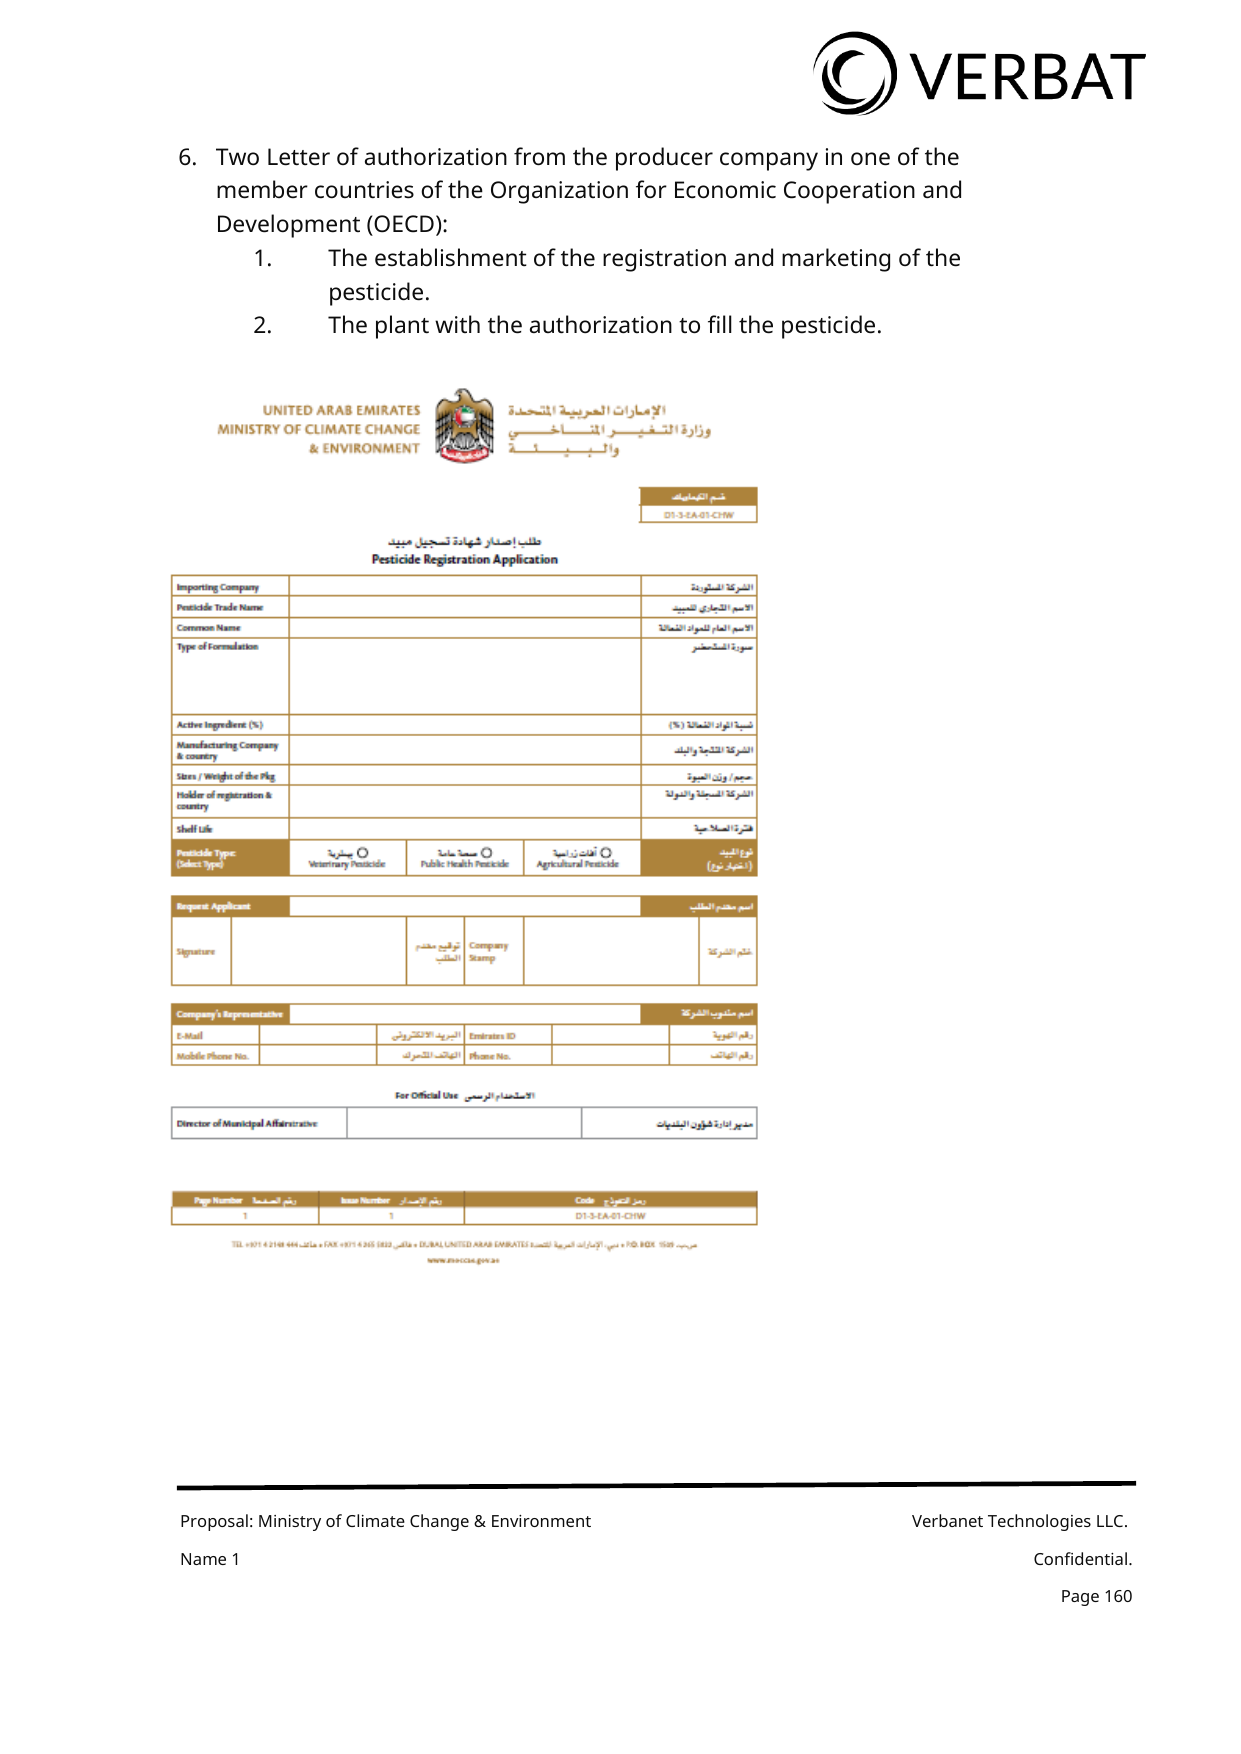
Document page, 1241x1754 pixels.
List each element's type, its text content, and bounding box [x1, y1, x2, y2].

picture [140, 359, 783, 1271]
list The plant with the authorization to fill the pesticide. [253, 309, 1053, 341]
list The establishment of the registration and marketing of the pesticide. [253, 242, 1053, 307]
list Two Letter of authorization from the producer company in one of the member countries of the Organization for Economic Cooperation and Development (OECD): [178, 141, 1053, 239]
picture [809, 27, 1148, 116]
